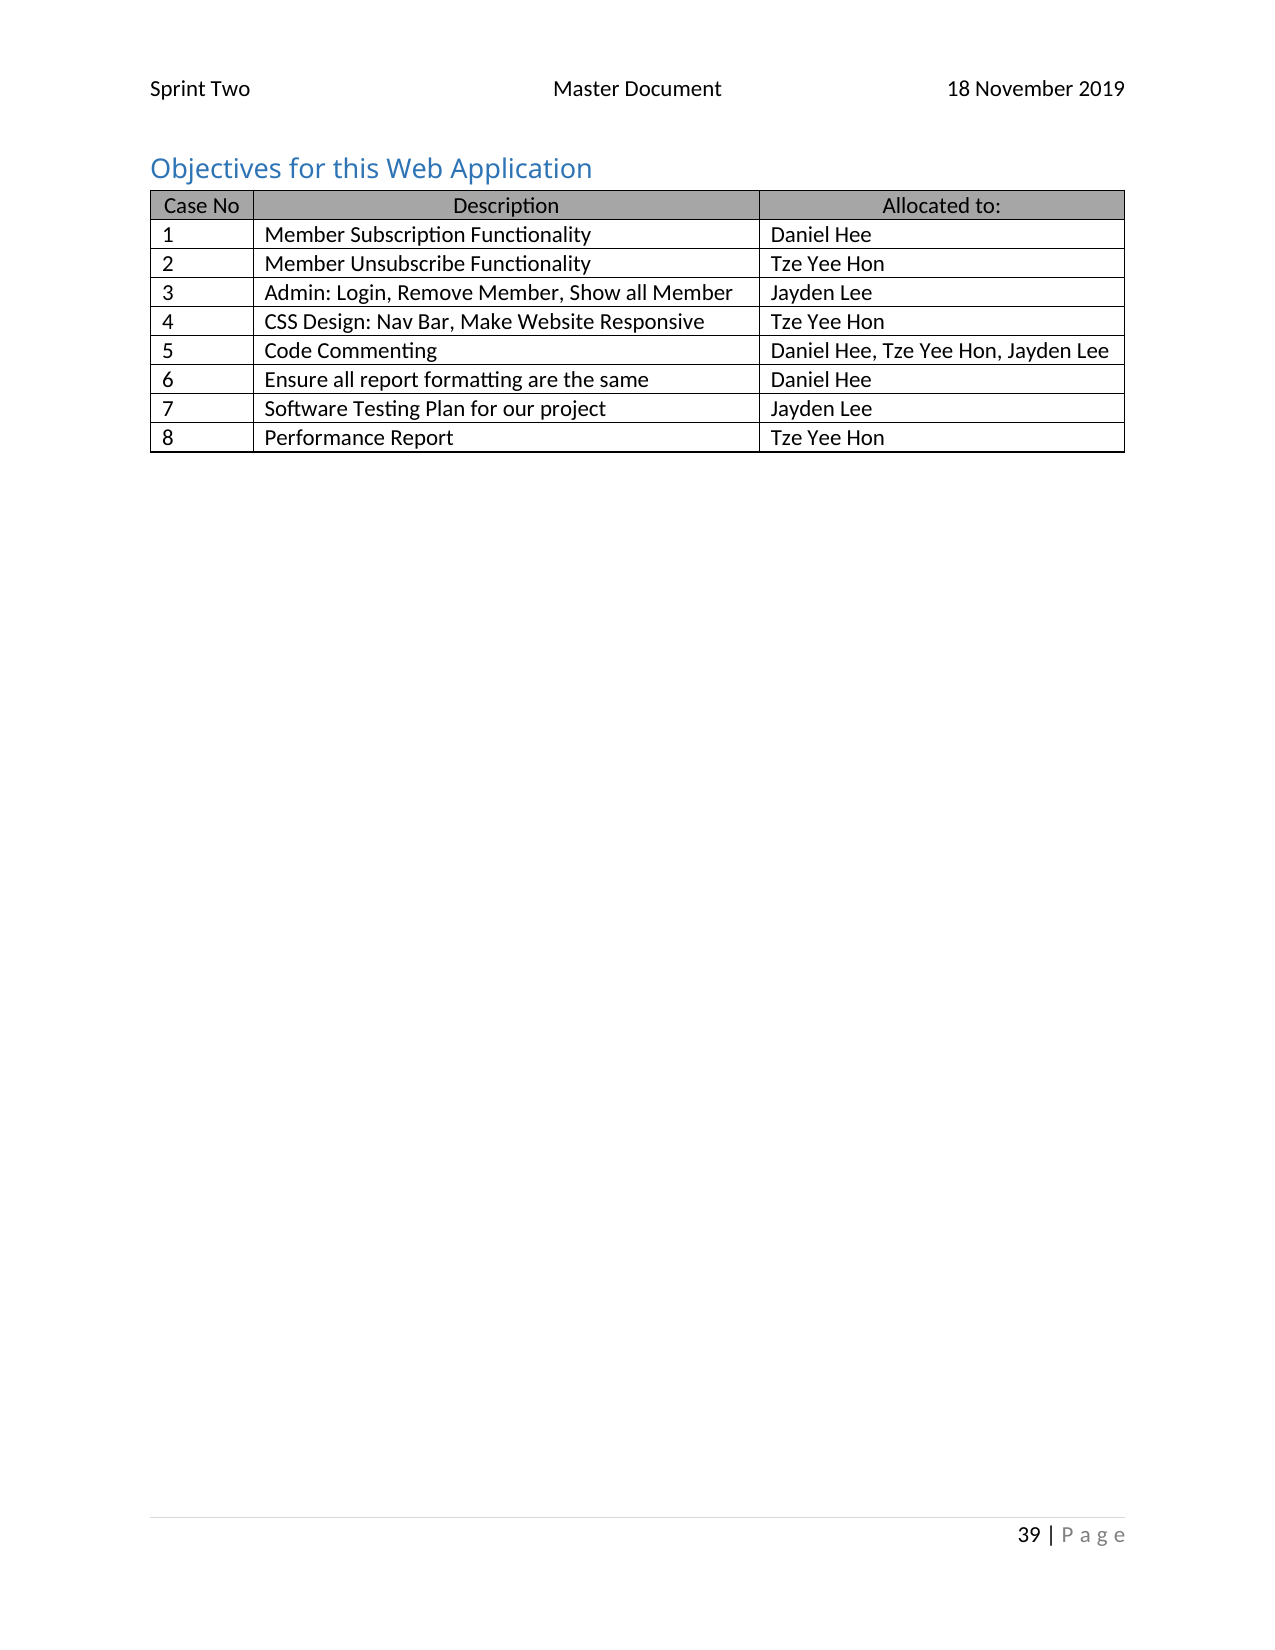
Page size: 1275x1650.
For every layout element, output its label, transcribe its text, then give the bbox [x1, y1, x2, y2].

table_cell Software Testing Plan for our project [254, 394, 759, 422]
table_cell 6 [151, 365, 253, 393]
table_cell Jayden Lee [760, 278, 1124, 306]
table_cell 1 [151, 220, 253, 248]
table_cell Tze Yee Hon [760, 249, 1124, 277]
table_cell CSS Design: Nav Bar, Make Website Responsive [254, 307, 759, 335]
table_cell Member Unsubscribe Functionality [254, 249, 759, 277]
table_cell Admin: Login, Remove Member, Show all Member [254, 278, 759, 306]
table_cell 2 [151, 249, 253, 277]
table_cell 3 [151, 278, 253, 306]
table_cell 7 [151, 394, 253, 422]
table_cell Member Subscription Functionality [254, 220, 759, 248]
table_cell Performance Report [254, 423, 759, 451]
table_cell Jayden Lee [760, 394, 1124, 422]
table_cell Daniel Hee [760, 365, 1124, 393]
table_cell Daniel Hee, Tze Yee Hon, Jayden Lee [760, 336, 1124, 364]
table_header Allocated to: [760, 191, 1124, 219]
table_cell 8 [151, 423, 253, 451]
table_cell Tze Yee Hon [760, 423, 1124, 451]
table_header Case No [151, 191, 253, 219]
table_cell Tze Yee Hon [760, 307, 1124, 335]
table_cell Code Commenting [254, 336, 759, 364]
table_header Description [254, 191, 759, 219]
subtitle Objectives for this Web Application [150, 150, 1125, 187]
table_cell Ensure all report formatting are the same [254, 365, 759, 393]
table_cell Daniel Hee [760, 220, 1124, 248]
table_cell 4 [151, 307, 253, 335]
table_cell 5 [151, 336, 253, 364]
